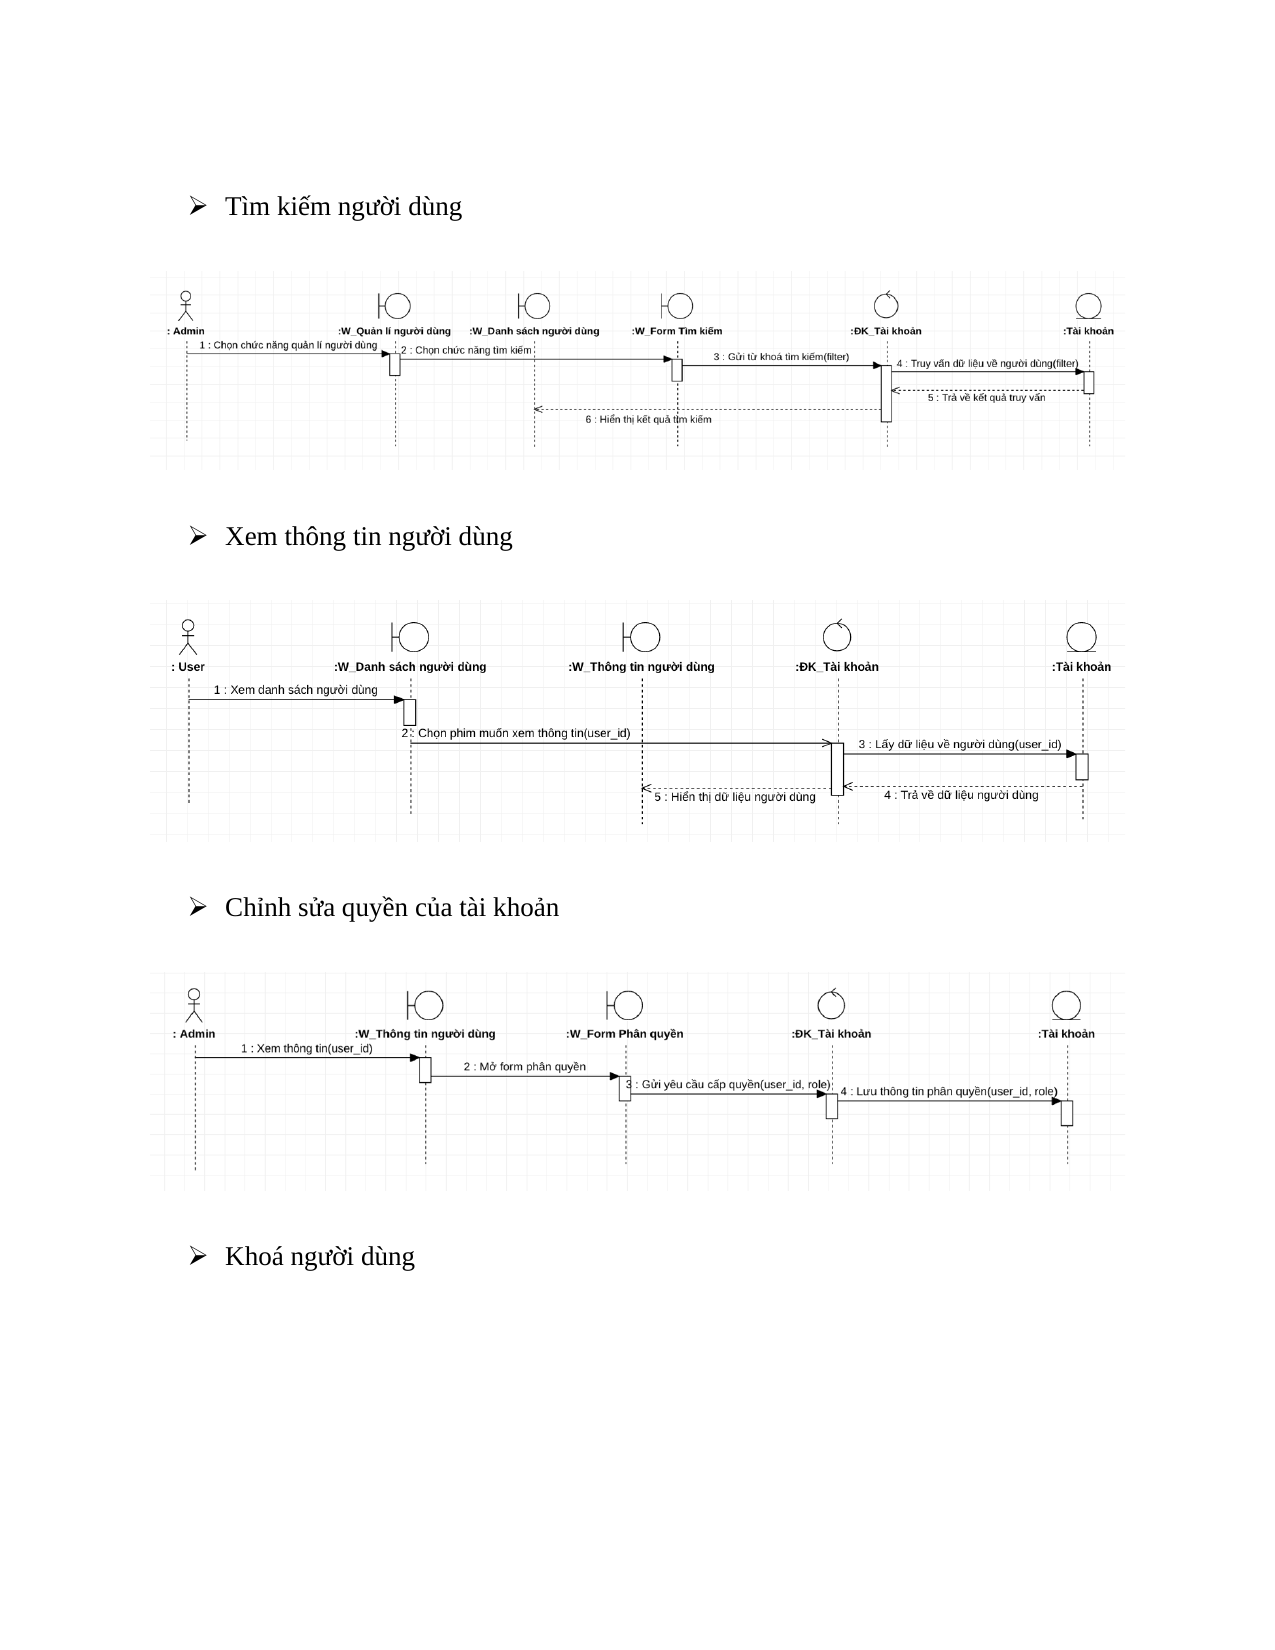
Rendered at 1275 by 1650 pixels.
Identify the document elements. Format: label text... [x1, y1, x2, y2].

list Tìm kiếm người dùng [187, 190, 1125, 222]
list Xem thông tin người dùng [187, 520, 1125, 551]
list Chỉnh sửa quyền của tài khoản [187, 891, 1125, 922]
list Khoá người dùng [187, 1240, 1125, 1272]
picture [150, 600, 1125, 842]
picture [150, 271, 1125, 470]
picture [150, 972, 1125, 1191]
